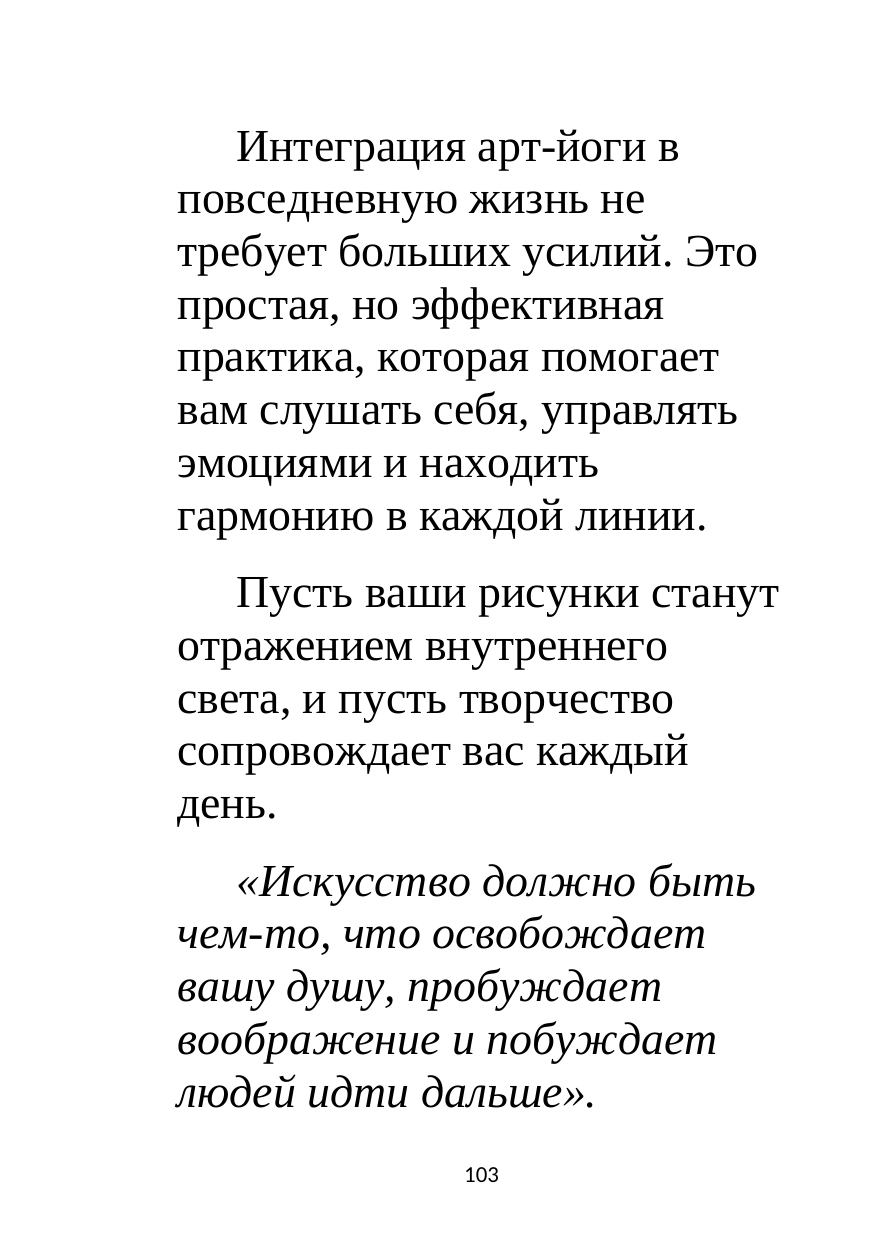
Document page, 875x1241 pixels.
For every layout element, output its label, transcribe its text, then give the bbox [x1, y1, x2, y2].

text «Искусство должно быть чем-то, что освобождает вашу душу, пробуждает воображение и побуждает людей идти дальше». [177, 853, 786, 1117]
text Пусть ваши рисунки станут отражением внутреннего света, и пусть творчество сопровождает вас каждый день. [177, 565, 786, 828]
text Интеграция арт-йоги в повседневную жизнь не требует больших усилий. Это простая, но эффективная практика, которая помогает вам слушать себя, управлять эмоциями и находить гармонию в каждой линии. [177, 118, 786, 540]
